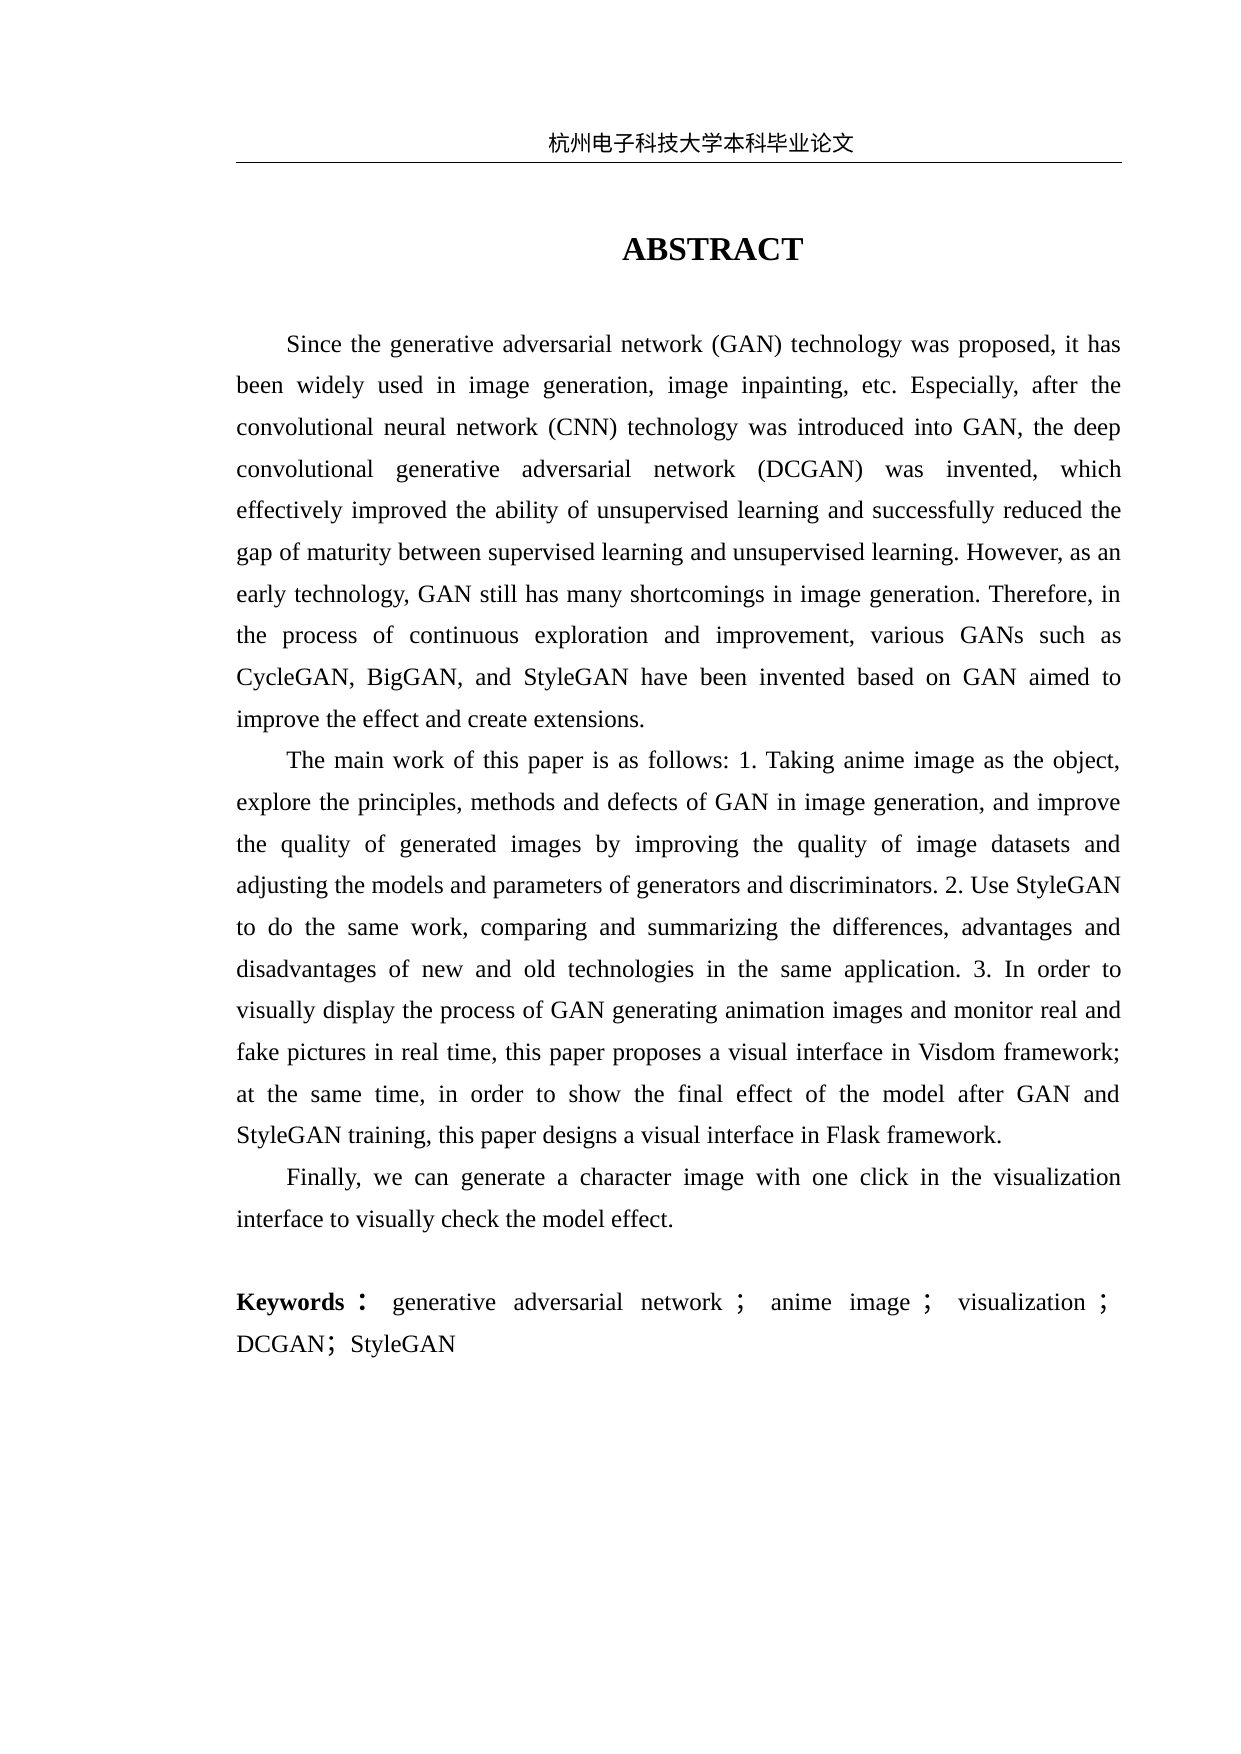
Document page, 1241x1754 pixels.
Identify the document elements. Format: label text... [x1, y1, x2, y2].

text Keywords：generative adversarial network；anime image；visualization；DCGAN；StyleGAN [236, 1277, 1122, 1361]
text The main work of this paper is as follows: 1. Taking anime image as the object, explore the principles, methods and defects of GAN in image generation, and improve the quality of generated images by improving the quality of image datasets and adjusting the models and parameters of generators and discriminators. 2. Use StyleGAN to do the same work, comparing and summarizing the differences, advantages and disadvantages of new and old technologies in the same application. 3. In order to visually display the process of GAN generating animation images and monitor real and fake pictures in real time, this paper proposes a visual interface in Visdom framework; at the same time, in order to show the final effect of the model after GAN and StyleGAN training, this paper designs a visual interface in Flask framework. [236, 736, 1122, 1152]
text ABSTRACT [236, 227, 1122, 269]
text Since the generative adversarial network (GAN) technology was proposed, it has been widely used in image generation, image inpainting, etc. Especially, after the convolutional neural network (CNN) technology was introduced into GAN, the deep convolutional generative adversarial network (DCGAN) was invented, which effectively improved the ability of unsupervised learning and successfully reduced the gap of maturity between supervised learning and unsupervised learning. However, as an early technology, GAN still has many shortcomings in image generation. Therefore, in the process of continuous exploration and improvement, various GANs such as CycleGAN, BigGAN, and StyleGAN have been invented based on GAN aimed to improve the effect and create extensions. [236, 319, 1122, 736]
text Finally, we can generate a character image with one click in the visualization interface to visually check the model effect. [236, 1152, 1122, 1236]
